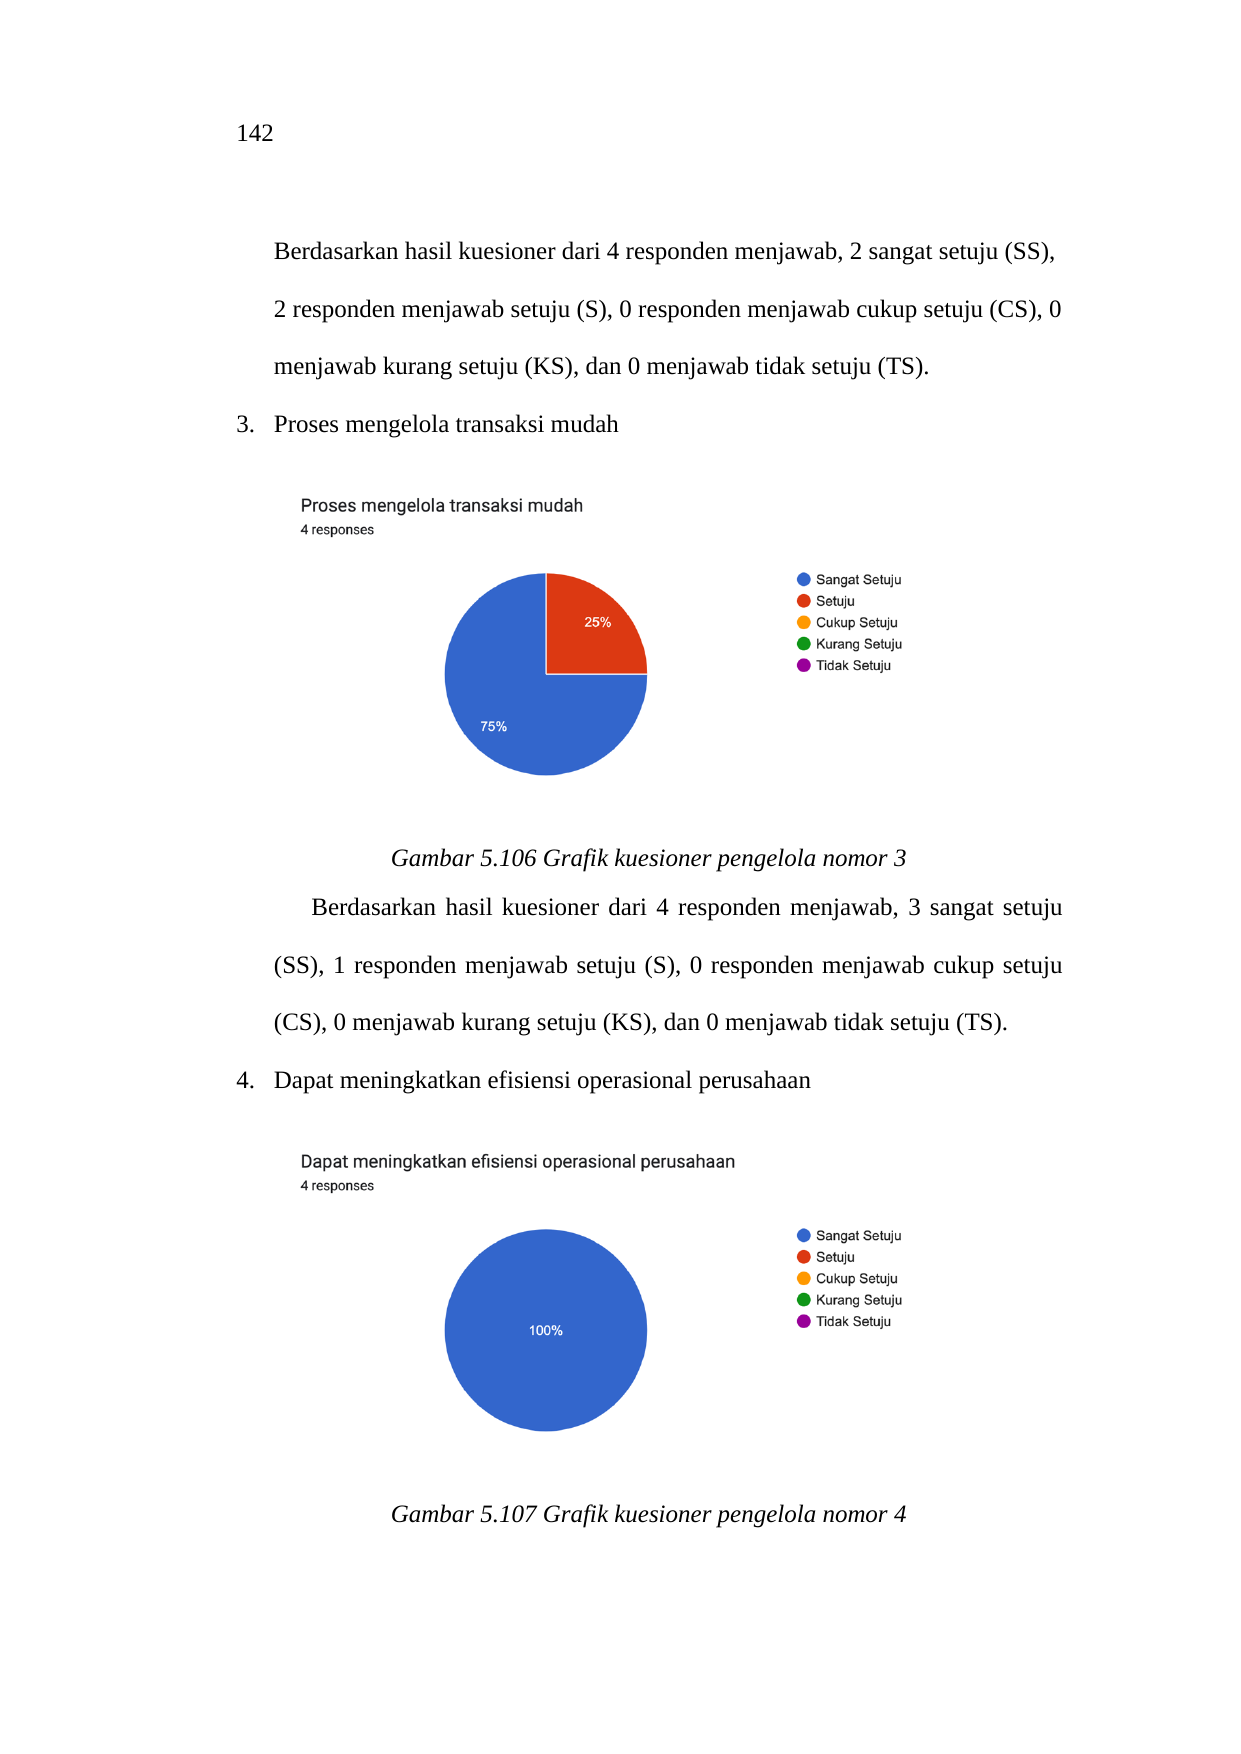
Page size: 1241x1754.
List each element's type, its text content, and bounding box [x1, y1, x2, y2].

list Proses mengelola transaksi mudah [236, 409, 1063, 437]
text Gambar . Grafik kuesioner pengelola nomor 3 [236, 843, 1063, 871]
picture [273, 1122, 1101, 1470]
text Gambar . Grafik kuesioner pengelola nomor 4 [236, 1499, 1063, 1527]
picture [273, 466, 1101, 814]
text Berdasarkan hasil kuesioner dari 4 responden menjawab, 3 sangat setuju (SS), 1 responden menjawab setuju (S), 0 responden menjawab cukup setuju (CS), 0 menjawab kurang setuju (KS), dan 0 menjawab tidak setuju (TS). [274, 892, 1063, 1036]
list Berdasarkan hasil kuesioner dari 4 responden menjawab, 2 sangat setuju (SS), 2 responden menjawab setuju (S), 0 responden menjawab cukup setuju (CS), 0 menjawab kurang setuju (KS), dan 0 menjawab tidak setuju (TS). [274, 236, 1063, 380]
list Dapat meningkatkan efisiensi operasional perusahaan [236, 1065, 1063, 1093]
